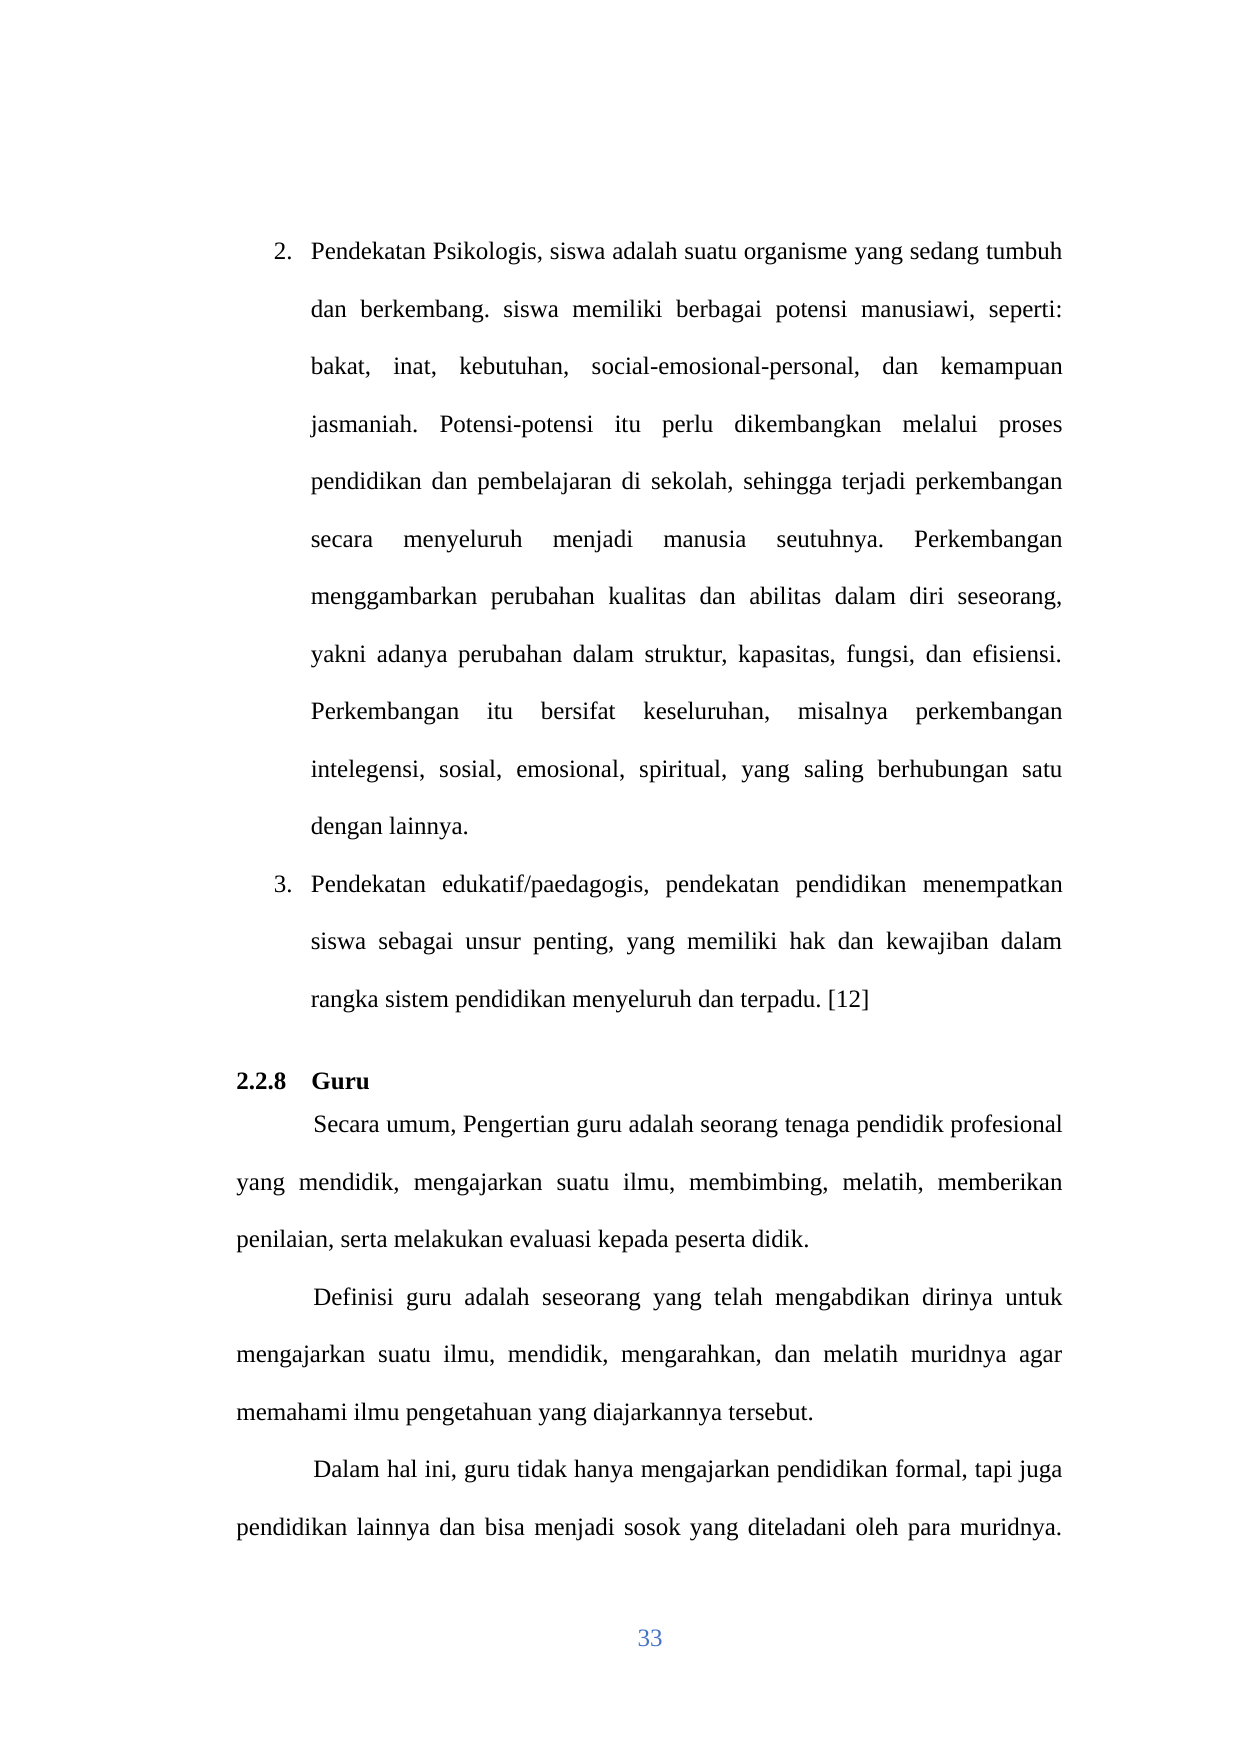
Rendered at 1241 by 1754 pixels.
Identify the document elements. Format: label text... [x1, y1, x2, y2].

text Secara umum, Pengertian guru adalah seorang tenaga pendidik profesional yang mendidik, mengajarkan suatu ilmu, membimbing, melatih, memberikan penilaian, serta melakukan evaluasi kepada peserta didik. [236, 1109, 1063, 1253]
list Pendekatan edukatif/paedagogis, pendekatan pendidikan menempatkan siswa sebagai unsur penting, yang memiliki hak dan kewajiban dalam rangka sistem pendidikan menyeluruh dan terpadu. [12] [273, 869, 1063, 1012]
text Definisi guru adalah seseorang yang telah mengabdikan dirinya untuk mengajarkan suatu ilmu, mendidik, mengarahkan, dan melatih muridnya agar memahami ilmu pengetahuan yang diajarkannya tersebut. [236, 1282, 1063, 1426]
text Guru [236, 1066, 1063, 1095]
list Pendekatan Psikologis, siswa adalah suatu organisme yang sedang tumbuh dan berkembang. siswa memiliki berbagai potensi manusiawi, seperti: bakat, inat, kebutuhan, social-emosional-personal, dan kemampuan jasmaniah. Potensi-potensi itu perlu dikembangkan melalui proses pendidikan dan pembelajaran di sekolah, sehingga terjadi perkembangan secara menyeluruh menjadi manusia seutuhnya. Perkembangan menggambarkan perubahan kualitas dan abilitas dalam diri seseorang, yakni adanya perubahan dalam struktur, kapasitas, fungsi, dan efisiensi. Perkembangan itu bersifat keseluruhan, misalnya perkembangan intelegensi, sosial, emosional, spiritual, yang saling berhubungan satu dengan lainnya. [273, 236, 1063, 840]
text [236, 1454, 1063, 1541]
